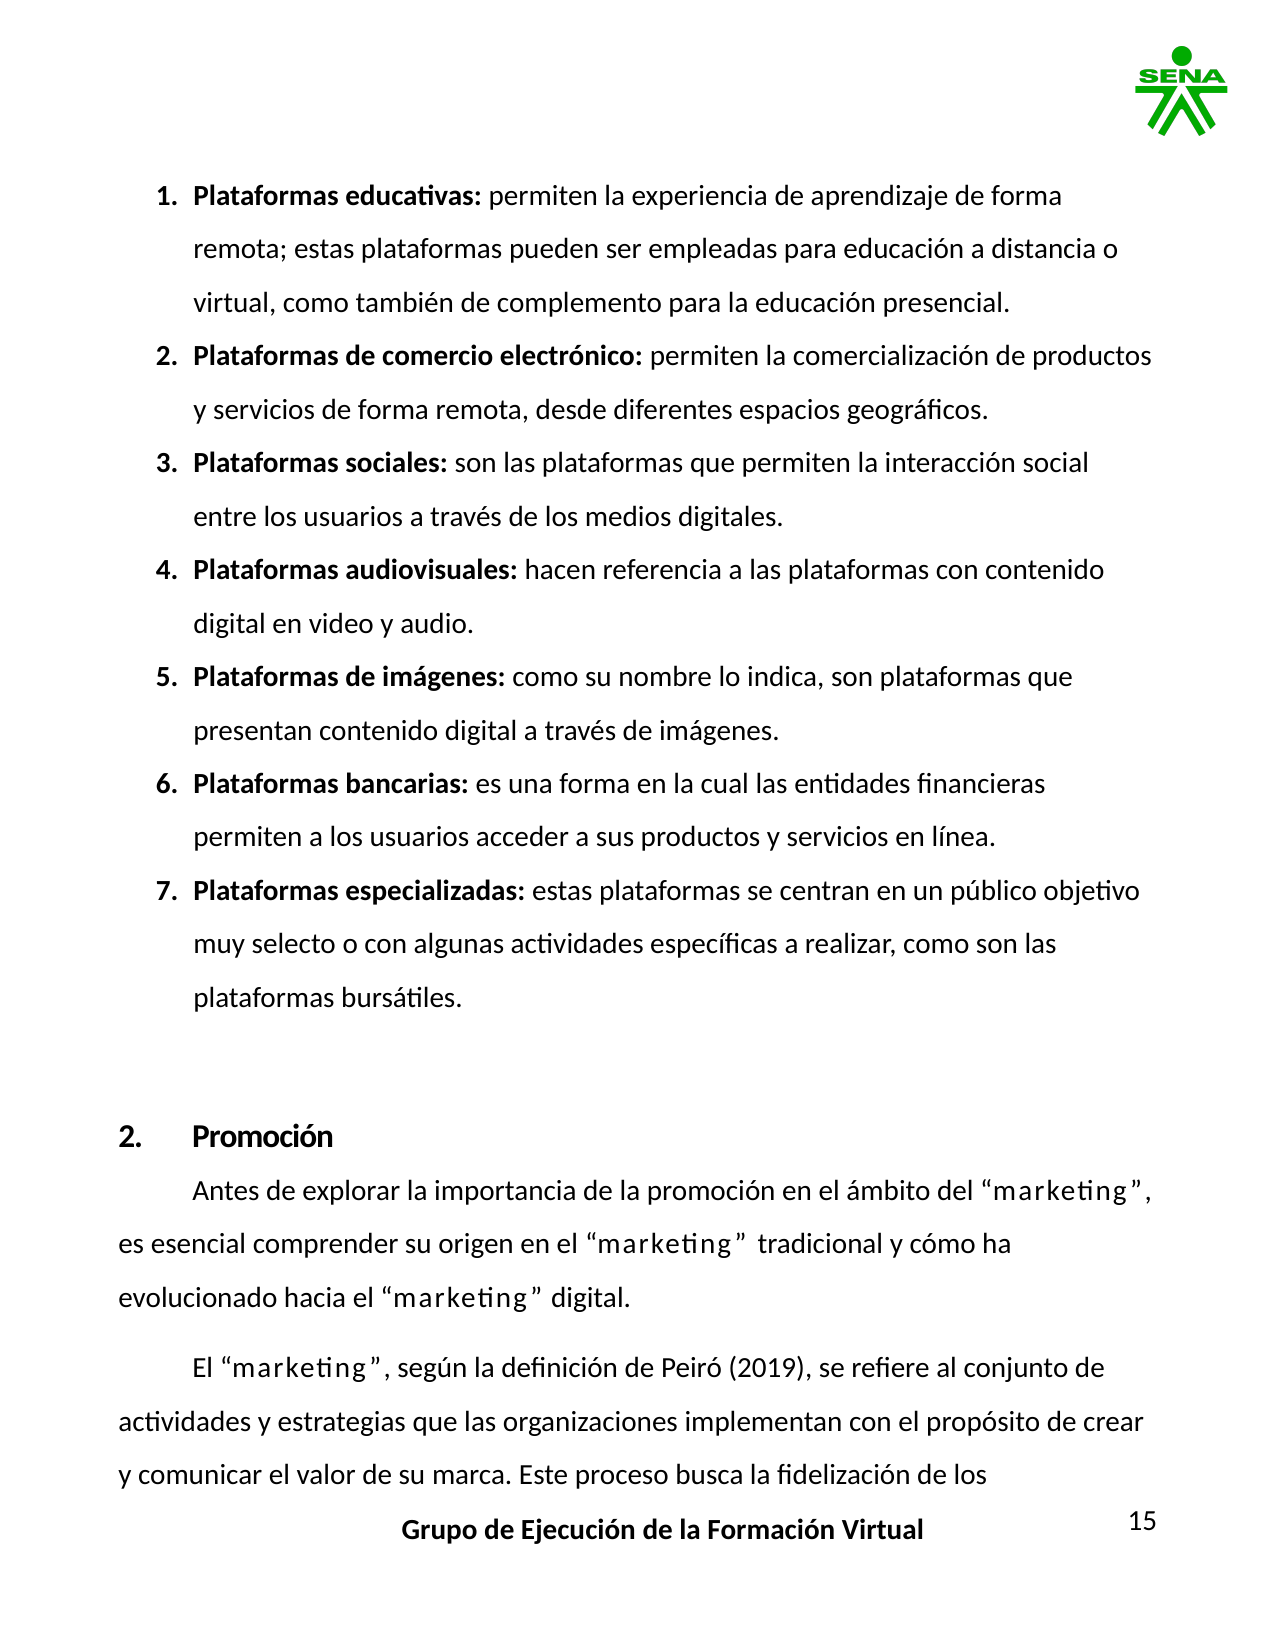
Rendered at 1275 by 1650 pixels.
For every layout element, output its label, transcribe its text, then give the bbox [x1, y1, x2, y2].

picture [1135, 46, 1228, 136]
list Plataformas audiovisuales: hacen referencia a las plataformas con contenido digital en video y audio. [156, 551, 1157, 640]
list Plataformas de comercio electrónico: permiten la comercialización de productos y servicios de forma remota, desde diferentes espacios geográficos. [156, 337, 1157, 427]
text Antes de explorar la importancia de la promoción en el ámbito del “marketing”, es esencial comprender su origen en el “marketing” tradicional y cómo ha evolucionado hacia el “marketing” digital. [118, 1172, 1157, 1315]
list Plataformas de imágenes: como su nombre lo indica, son plataformas que presentan contenido digital a través de imágenes. [156, 658, 1157, 747]
subtitle Promoción [118, 1115, 1157, 1156]
list Plataformas educativas: permiten la experiencia de aprendizaje de forma remota; estas plataformas pueden ser empleadas para educación a distancia o virtual, como también de complemento para la educación presencial. [156, 177, 1157, 320]
list Plataformas especializadas: estas plataformas se centran en un público objetivo muy selecto o con algunas actividades específicas a realizar, como son las plataformas bursátiles. [156, 872, 1157, 1014]
list Plataformas sociales: son las plataformas que permiten la interacción social entre los usuarios a través de los medios digitales. [156, 444, 1157, 533]
list Plataformas bancarias: es una forma en la cual las entidades financieras permiten a los usuarios acceder a sus productos y servicios en línea. [156, 765, 1157, 854]
